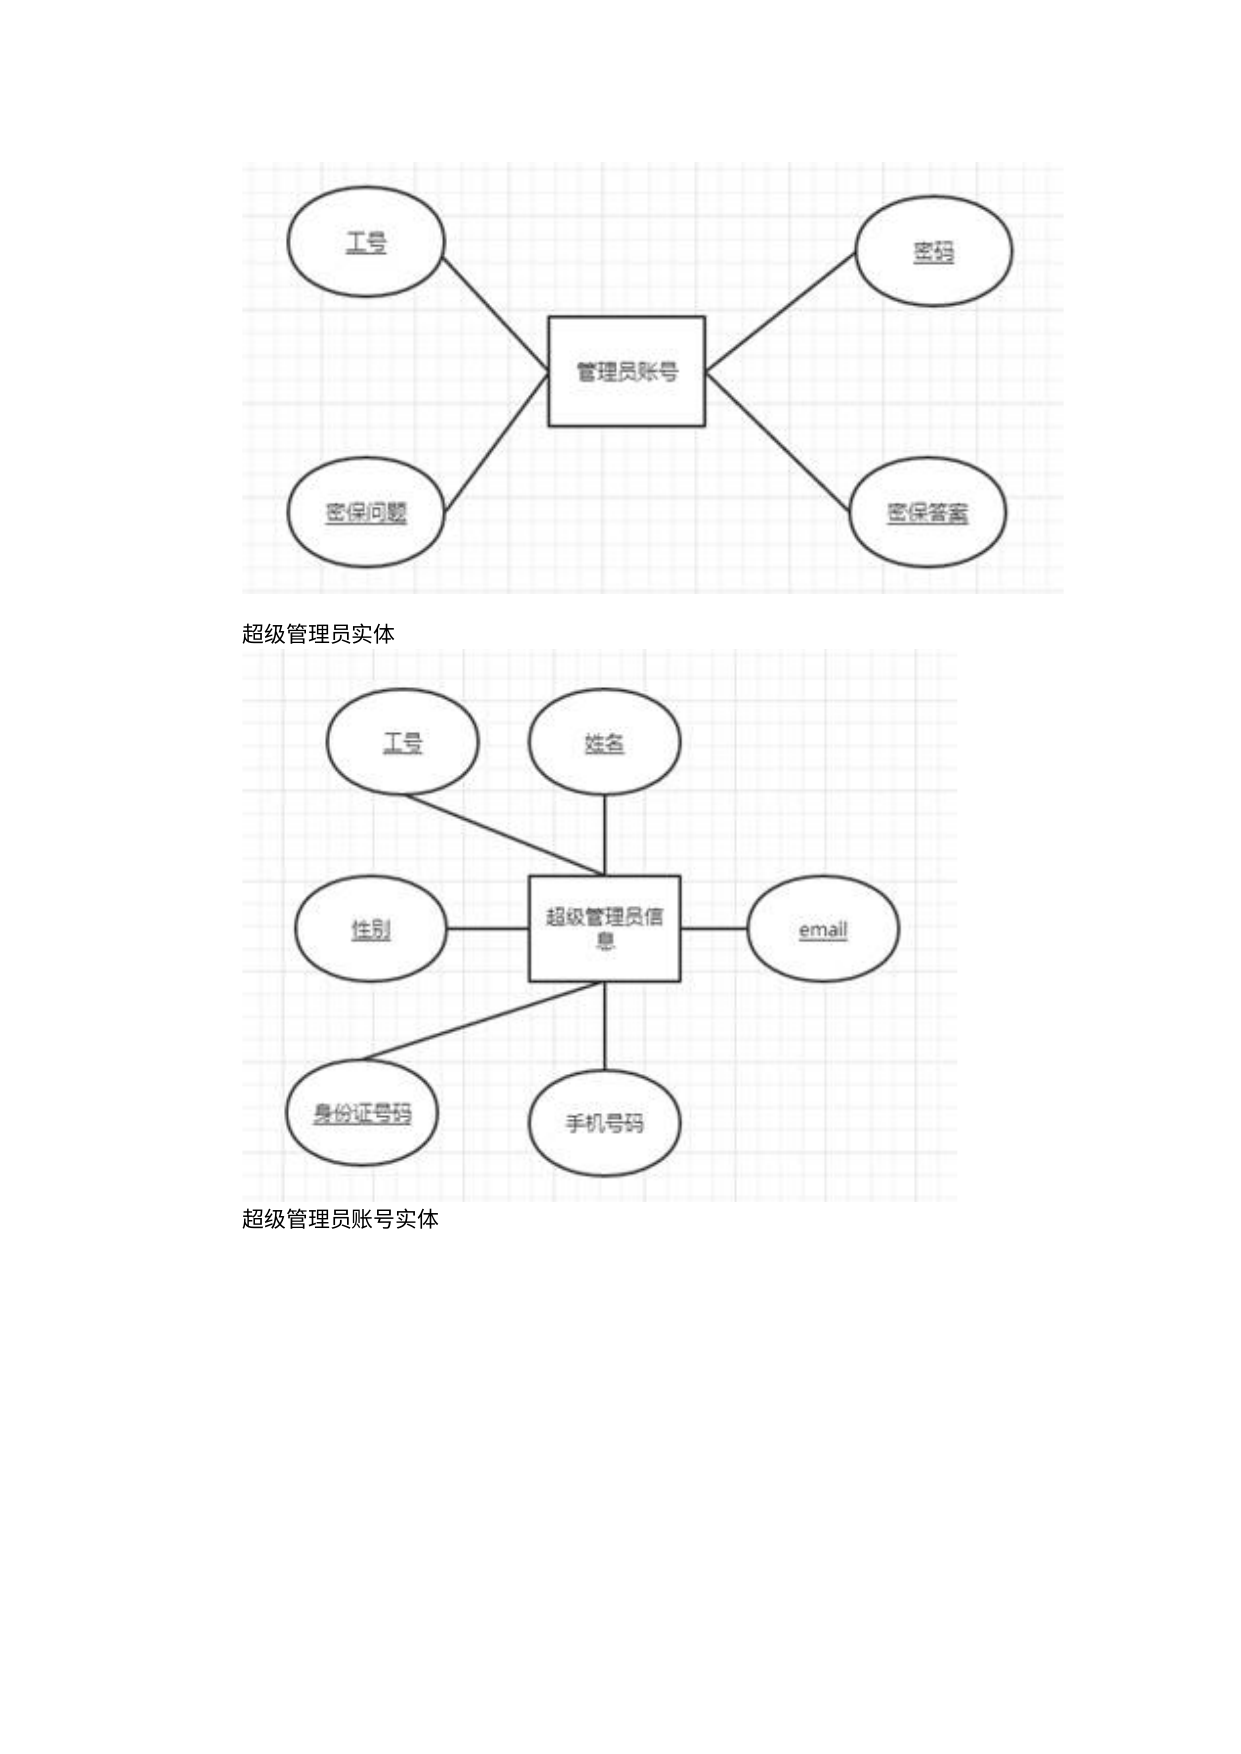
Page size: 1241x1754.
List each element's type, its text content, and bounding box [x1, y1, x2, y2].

picture [242, 649, 958, 1202]
picture [242, 162, 1064, 594]
text 超级管理员实体 [242, 617, 1053, 649]
text 超级管理员账号实体 [242, 1202, 1053, 1234]
